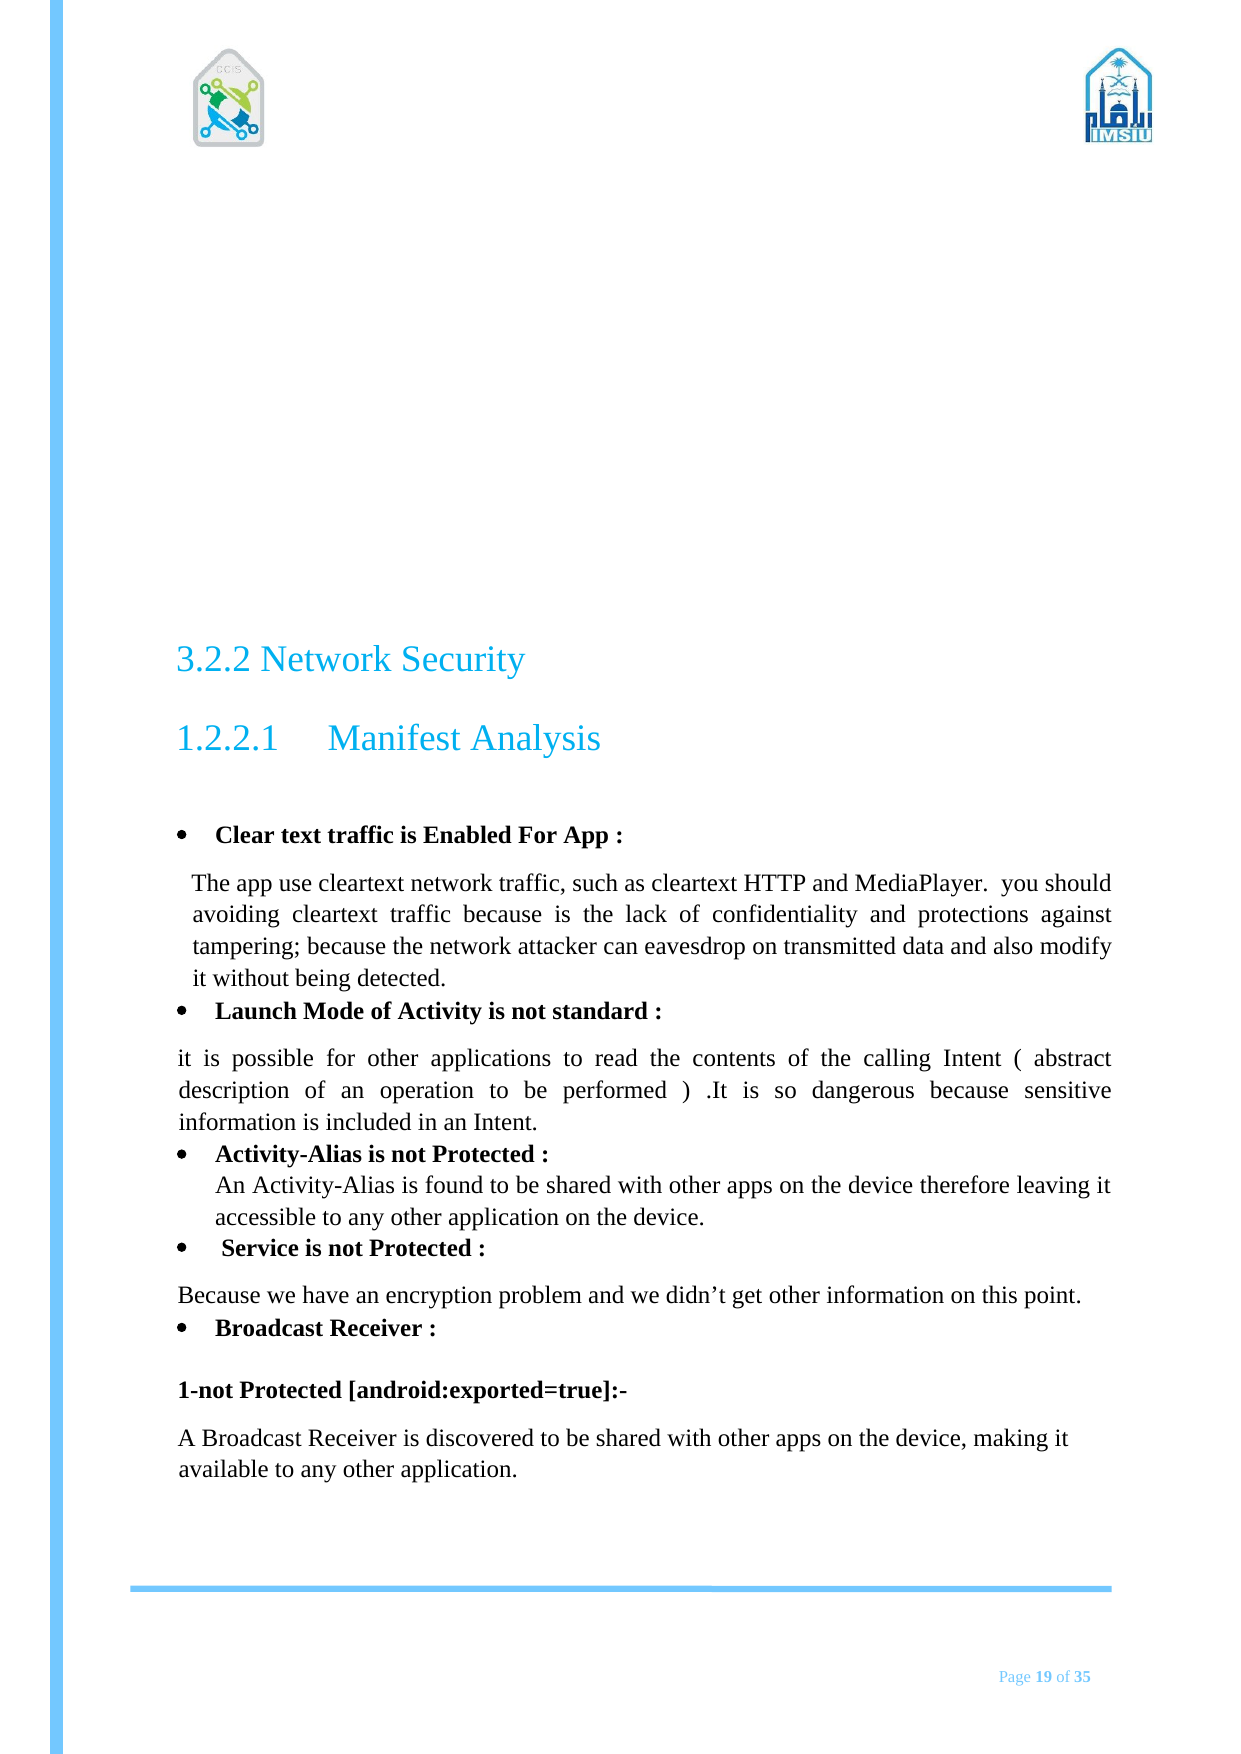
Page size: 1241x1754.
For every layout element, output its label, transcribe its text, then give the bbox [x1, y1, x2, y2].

text The app use cleartext network traffic, such as cleartext HTTP and MediaPlayer. you should avoiding cleartext traffic because is the lack of confidentiality and protections against tampering; because the network attacker can eavesdrop on transmitted data and also modify it without being detected. [191, 868, 1112, 992]
list Broadcast Receiver : [177, 1313, 1112, 1342]
list Service is not Protected : [177, 1233, 1112, 1261]
subtitle 3.2.2 Network Security [176, 636, 1112, 679]
text Because we have an encryption problem and we didn’t get other information on this point. [177, 1280, 1112, 1309]
list An Activity-Alias is found to be shared with other apps on the device therefore leaving it accessible to any other application on the device. [215, 1171, 1112, 1230]
list Activity-Alias is not Protected : [177, 1139, 1112, 1168]
picture [177, 45, 282, 150]
list Launch Mode of Activity is not standard : [177, 996, 1112, 1024]
text it is possible for other applications to read the contents of the calling Intent ( abstract description of an operation to be performed ) .It is so dangerous because sensitive information is included in an Intent. [177, 1043, 1112, 1136]
text A Broadcast Receiver is discovered to be shared with other apps on the device, making it available to any other application. [177, 1423, 1112, 1482]
list Clear text traffic is Enabled For App : [177, 820, 1112, 849]
list 1-not Protected [android:exported=true]:- [177, 1375, 1112, 1404]
subtitle Manifest Analysis [176, 715, 1112, 758]
picture [1083, 45, 1155, 145]
